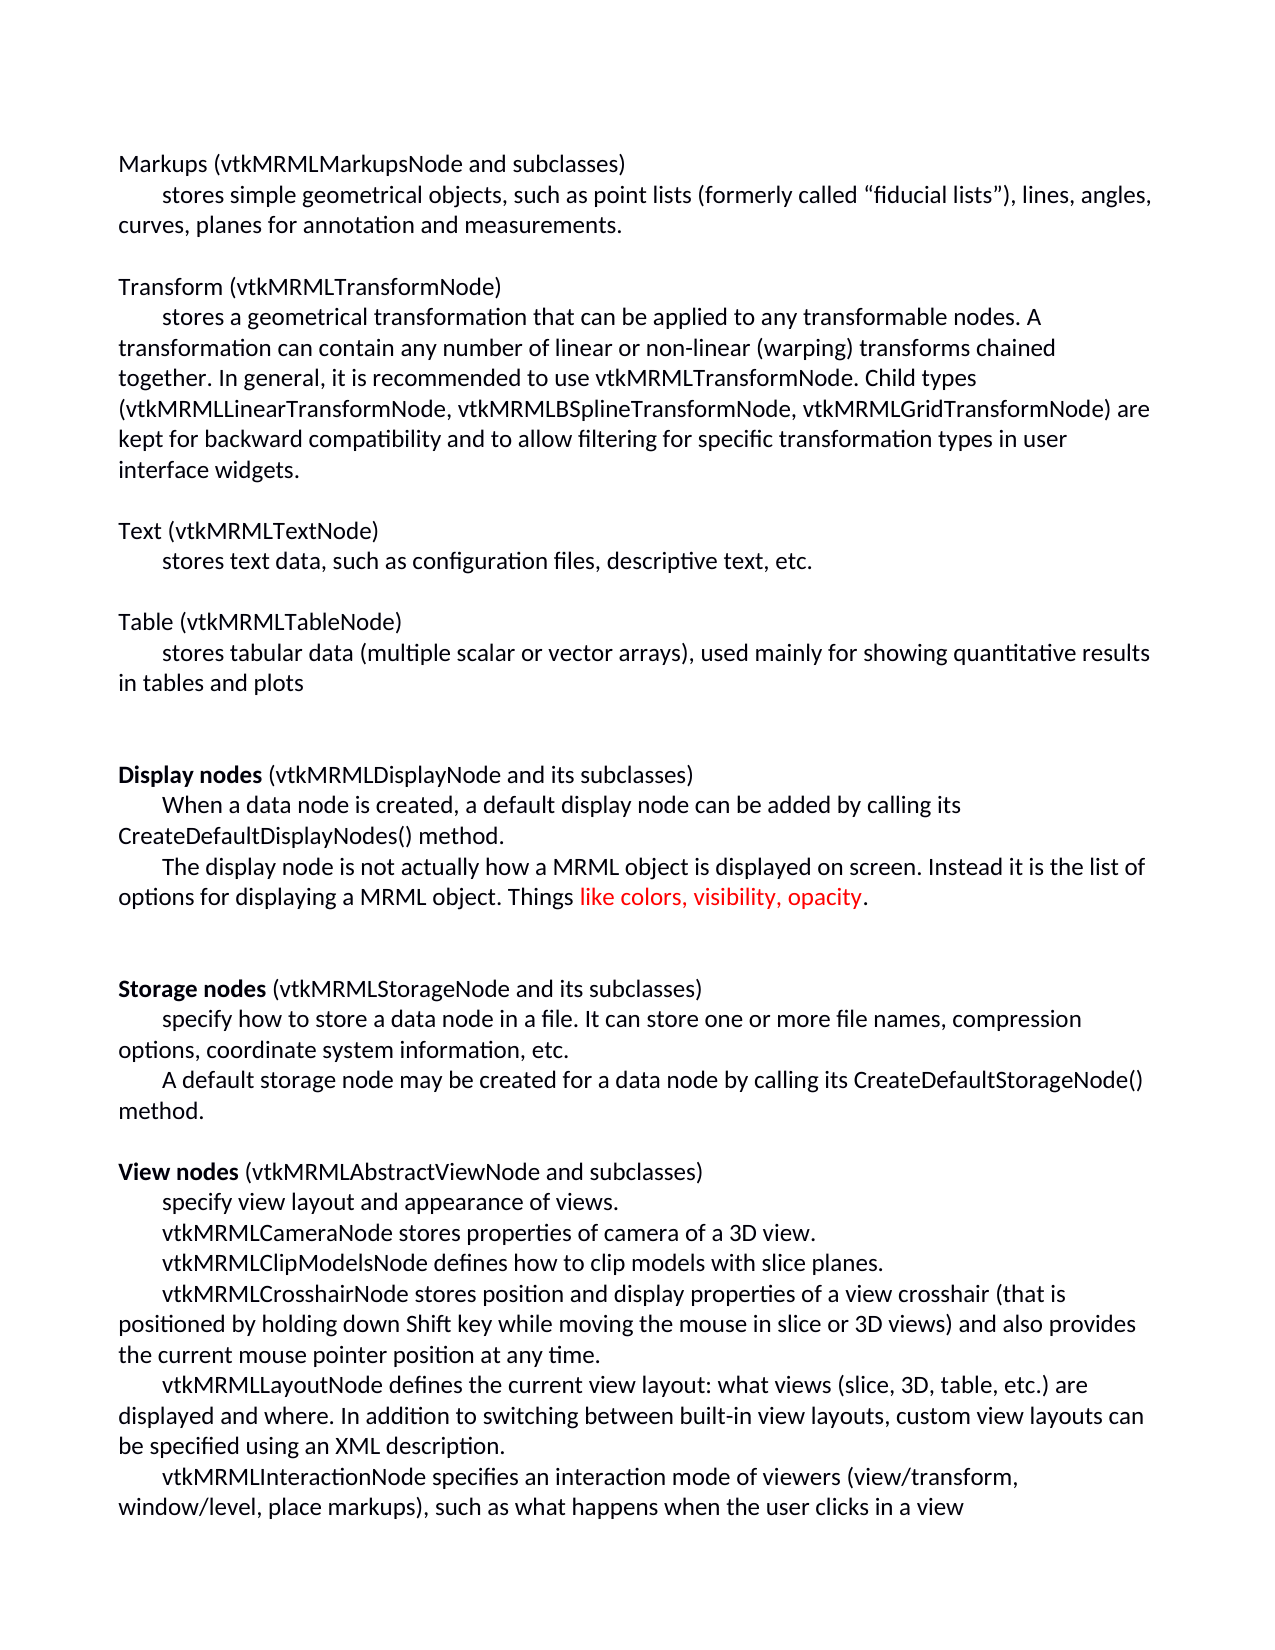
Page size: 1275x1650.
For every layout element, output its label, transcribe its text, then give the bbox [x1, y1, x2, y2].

text vtkMRMLClipModelsNode defines how to clip models with slice planes. [118, 1247, 1157, 1278]
text When a data node is created, a default display node can be added by calling its CreateDefaultDisplayNodes() method. [118, 789, 1157, 851]
text Storage nodes (vtkMRMLStorageNode and its subclasses) [118, 973, 1157, 1003]
text Markups (vtkMRMLMarkupsNode and subclasses) [118, 149, 1157, 179]
text A default storage node may be created for a data node by calling its CreateDefaultStorageNode() method. [118, 1064, 1157, 1125]
text stores text data, such as configuration files, descriptive text, etc. [118, 545, 1157, 576]
text Table (vtkMRMLTableNode) [118, 606, 1157, 637]
text The display node is not actually how a MRML object is displayed on screen. Instead it is the list of options for displaying a MRML object. Things like colors, visibility, opacity. [118, 851, 1157, 912]
text Display nodes (vtkMRMLDisplayNode and its subclasses) [118, 759, 1157, 789]
text stores simple geometrical objects, such as point lists (formerly called “fiducial lists”), lines, angles, curves, planes for annotation and measurements. [118, 179, 1157, 240]
text vtkMRMLCameraNode stores properties of camera of a 3D view. [118, 1217, 1157, 1247]
text stores a geometrical transformation that can be applied to any transformable nodes. A transformation can contain any number of linear or non-linear (warping) transforms chained together. In general, it is recommended to use vtkMRMLTransformNode. Child types (vtkMRMLLinearTransformNode, vtkMRMLBSplineTransformNode, vtkMRMLGridTransformNode) are kept for backward compatibility and to allow filtering for specific transformation types in user interface widgets. [118, 301, 1157, 484]
text specify how to store a data node in a file. It can store one or more file names, compression options, coordinate system information, etc. [118, 1003, 1157, 1064]
text stores tabular data (multiple scalar or vector arrays), used mainly for showing quantitative results in tables and plots [118, 637, 1157, 698]
text vtkMRMLCrosshairNode stores position and display properties of a view crosshair (that is positioned by holding down Shift key while moving the mouse in slice or 3D views) and also provides the current mouse pointer position at any time. [118, 1278, 1157, 1369]
text vtkMRMLInteractionNode specifies an interaction mode of viewers (view/transform, window/level, place markups), such as what happens when the user clicks in a view [118, 1461, 1157, 1522]
text View nodes (vtkMRMLAbstractViewNode and subclasses) [118, 1156, 1157, 1186]
text Text (vtkMRMLTextNode) [118, 515, 1157, 545]
text Transform (vtkMRMLTransformNode) [118, 271, 1157, 301]
text vtkMRMLLayoutNode defines the current view layout: what views (slice, 3D, table, etc.) are displayed and where. In addition to switching between built-in view layouts, custom view layouts can be specified using an XML description. [118, 1369, 1157, 1461]
text specify view layout and appearance of views. [118, 1186, 1157, 1217]
